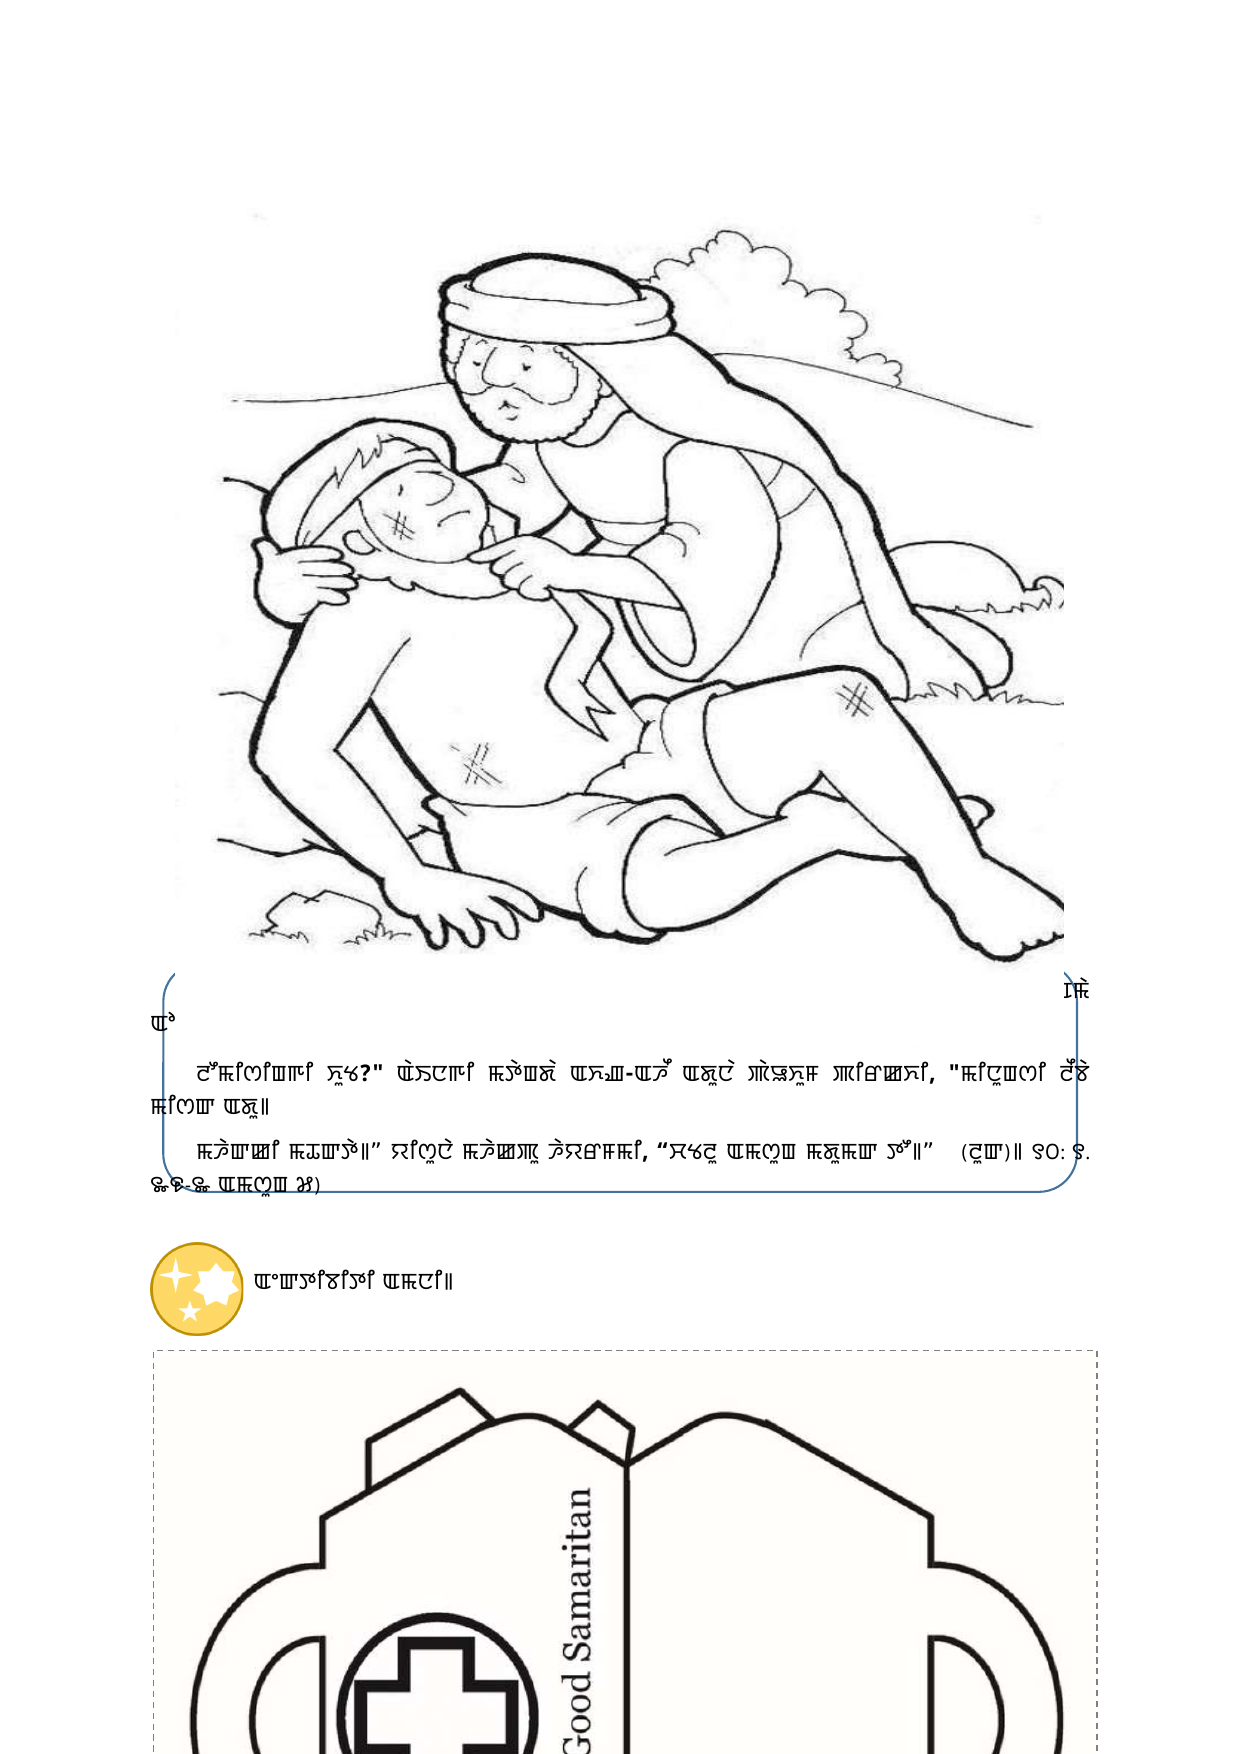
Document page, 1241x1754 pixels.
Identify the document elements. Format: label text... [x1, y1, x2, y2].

text ꯃꯍꯥꯛꯀꯤ ꯃꯊꯛꯇꯥ꯫” ꯌꯤꯁꯨꯅꯥ ꯃꯍꯥꯀꯄꯨ ꯍꯥꯌꯔꯝꯃꯤ, “ꯆꯠꯂꯨ ꯑꯃꯁꯨꯡ ꯃꯗꯨꯃꯛ ꯇꯧ꯫” (ꯂꯨꯛ)꯫ ꯱꯰: ꯱. ꯳꯶-꯳ ꯑꯃꯁꯨꯡ ꯷) [150, 1138, 1090, 1200]
text ꯑꯦꯛꯇꯤꯕꯤꯇꯤ ꯑꯃꯅꯤ꯫ [244, 1268, 1090, 1295]
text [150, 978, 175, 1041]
text ꯂꯧꯃꯤꯁꯤꯡꯒꯤ ꯈꯨꯠ?" ꯑꯥꯏꯅꯒꯤ ꯃꯇꯥꯡꯗꯥ ꯑꯈꯉ-ꯑꯍꯩ ꯑꯗꯨꯅꯥ ꯄꯥꯎꯈꯨꯝ ꯄꯤꯔꯀꯈꯤ, "ꯃꯤꯅꯨꯡꯁꯤ ꯂꯩꯕꯥ ꯃꯤꯁꯛ ꯑꯗꯨ꯫ [150, 1060, 1090, 1120]
picture [150, 1242, 244, 1336]
picture [156, 1351, 1097, 1754]
picture [175, 208, 1064, 1048]
